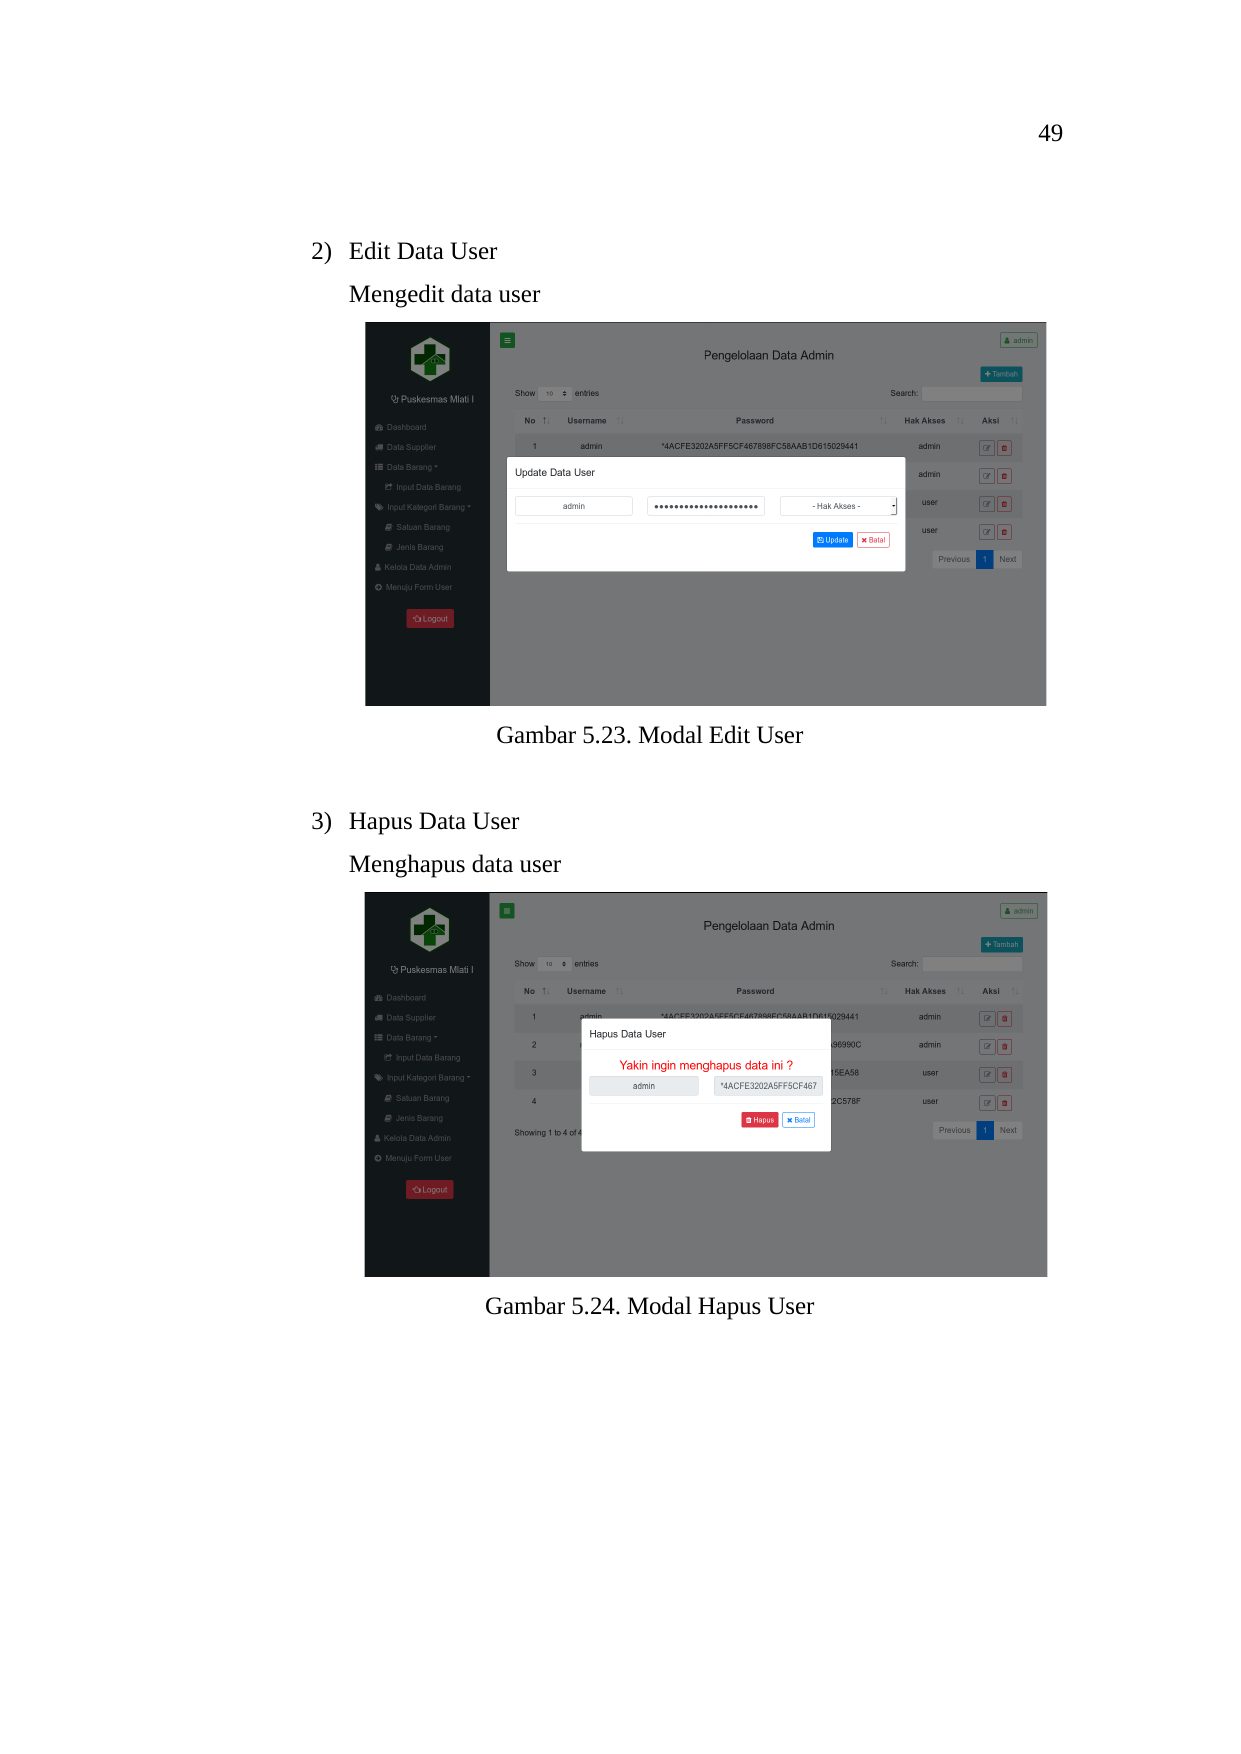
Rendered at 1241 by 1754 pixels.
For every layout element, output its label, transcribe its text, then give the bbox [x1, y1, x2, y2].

list Mengedit data user [349, 279, 1063, 308]
picture [365, 322, 1047, 706]
picture [364, 892, 1048, 1277]
text Gambar 5.24. Modal Hapus User [236, 1291, 1063, 1319]
list Hapus Data User [311, 806, 1063, 835]
text Gambar 5.23. Modal Edit User [236, 720, 1063, 749]
text Menghapus data user [349, 849, 1063, 878]
list Edit Data User [311, 236, 1063, 265]
